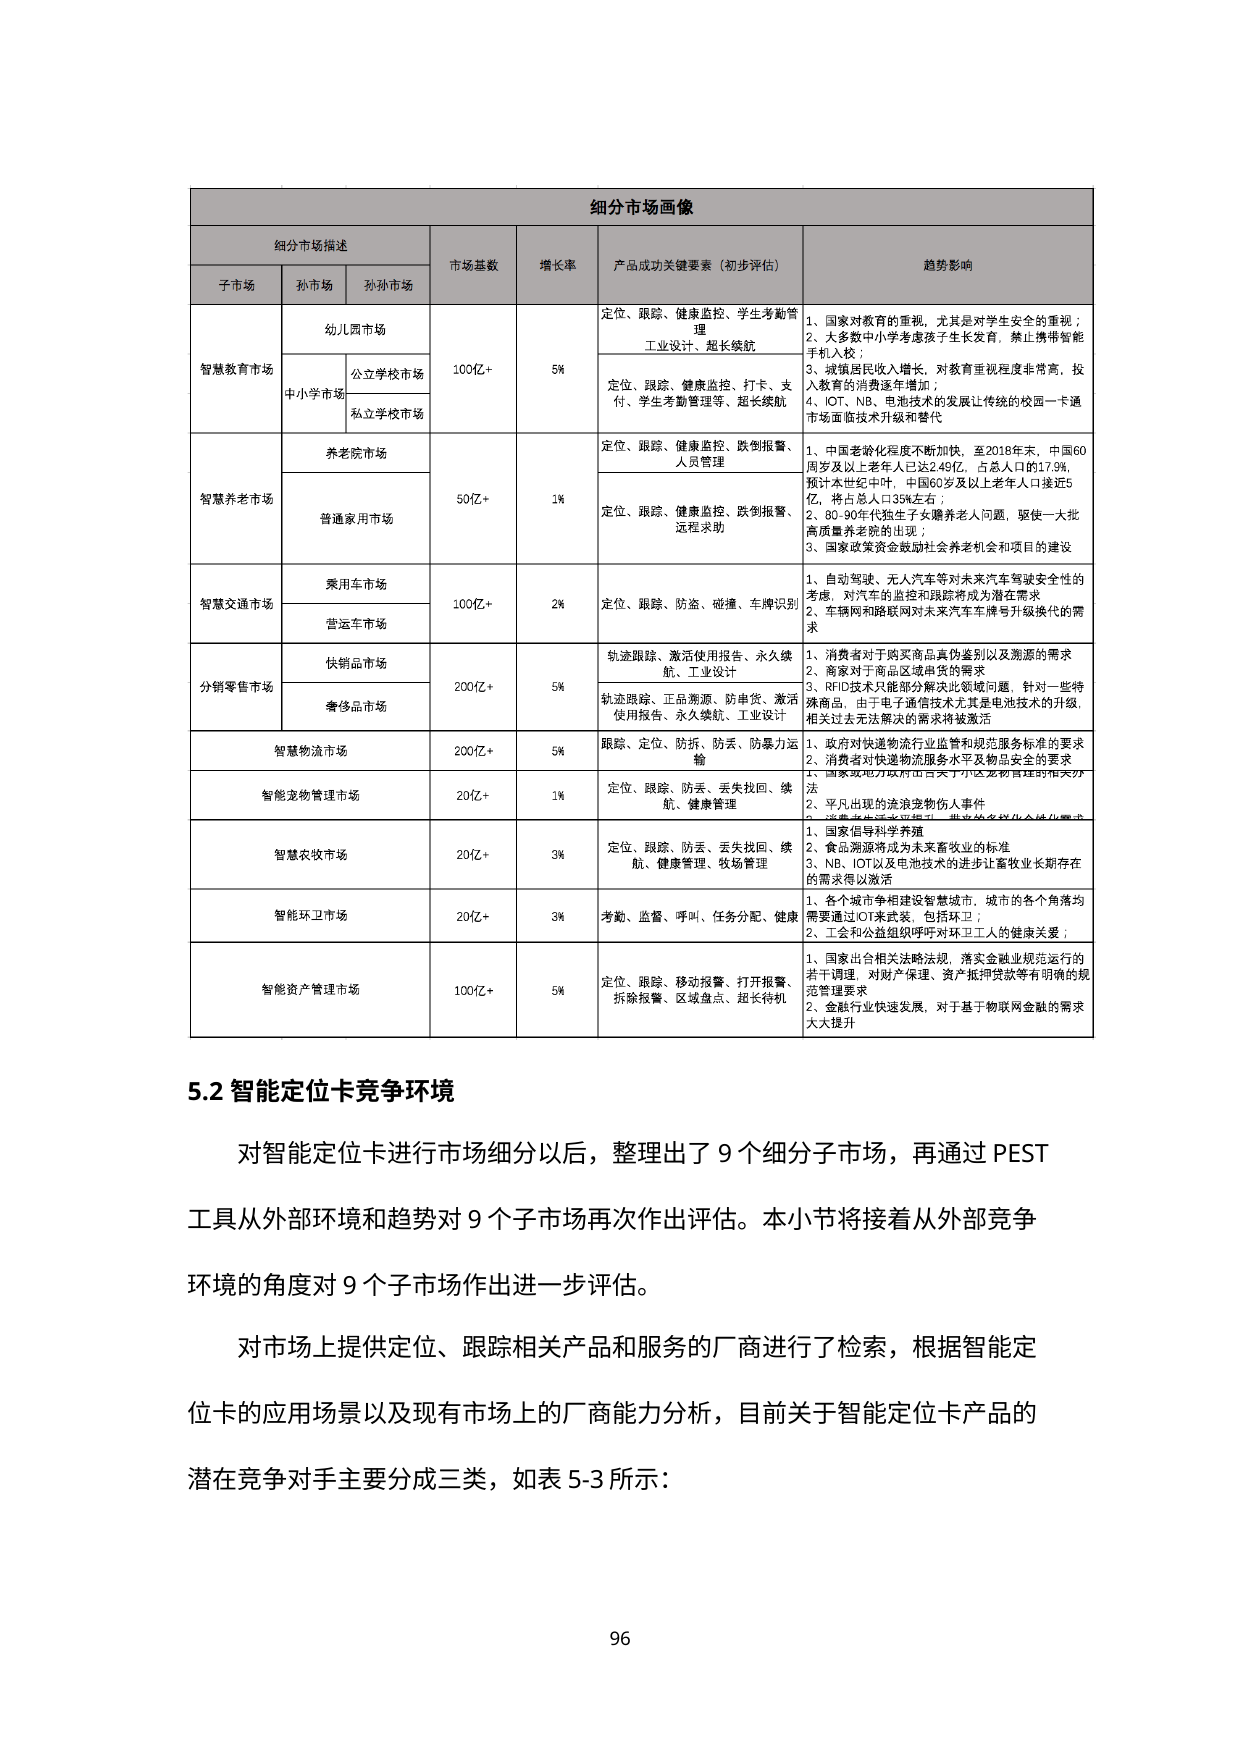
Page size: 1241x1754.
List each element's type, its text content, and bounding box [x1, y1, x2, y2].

text 5.2 智能定位卡竞争环境 [187, 1068, 1053, 1112]
text 对智能定位卡进行市场细分以后，整理出了9个细分子市场，再通过PEST工具从外部环境和趋势对9个子市场再次作出评估。本小节将接着从外部竞争环境的角度对9个子市场作出进一步评估。 [187, 1130, 1053, 1306]
text 对市场上提供定位、跟踪相关产品和服务的厂商进行了检索，根据智能定位卡的应用场景以及现有市场上的厂商能力分析，目前关于智能定位卡产品的潜在竞争对手主要分成三类，如表5-3所示： [187, 1324, 1053, 1500]
picture [187, 185, 1096, 1040]
